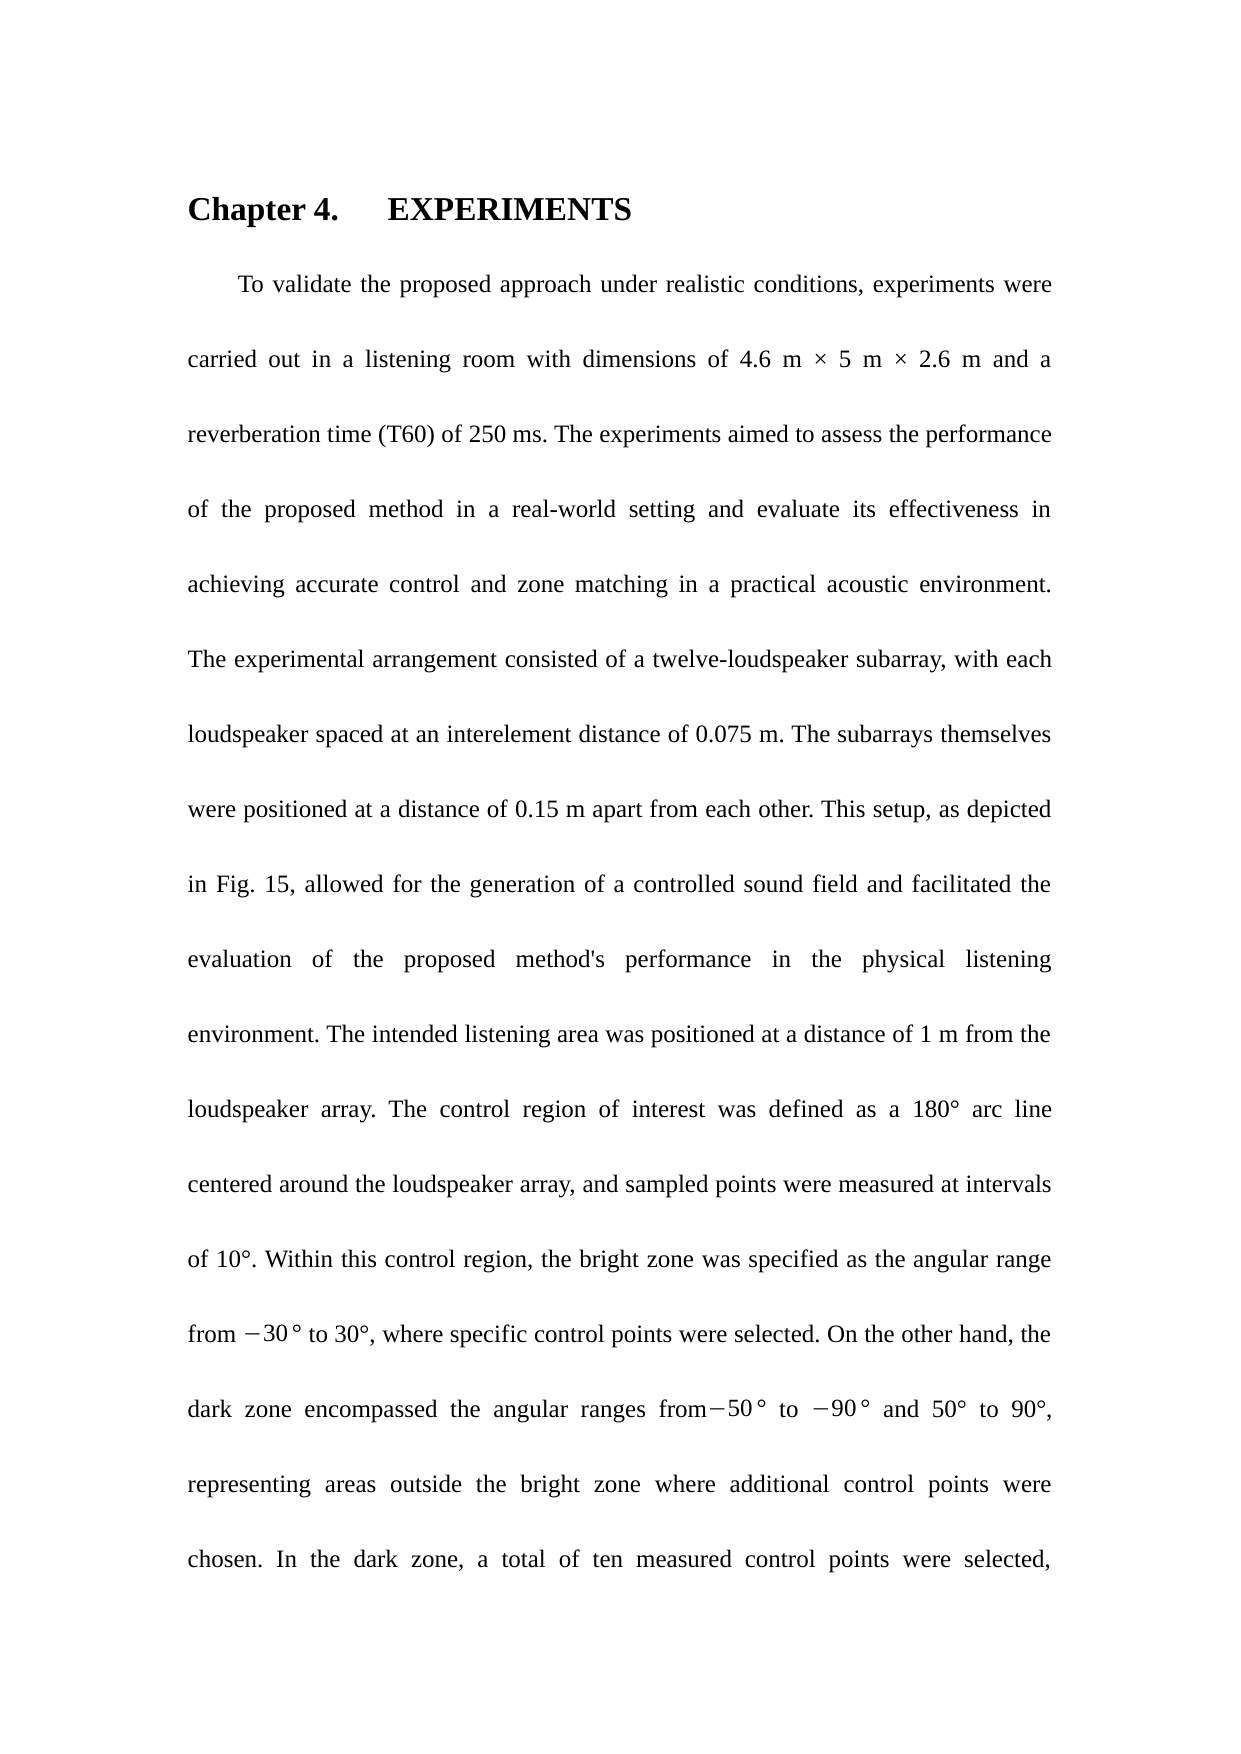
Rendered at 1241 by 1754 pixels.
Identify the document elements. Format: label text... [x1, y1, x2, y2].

subtitle EXPERIMENTS [187, 171, 1053, 246]
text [187, 264, 1053, 1577]
